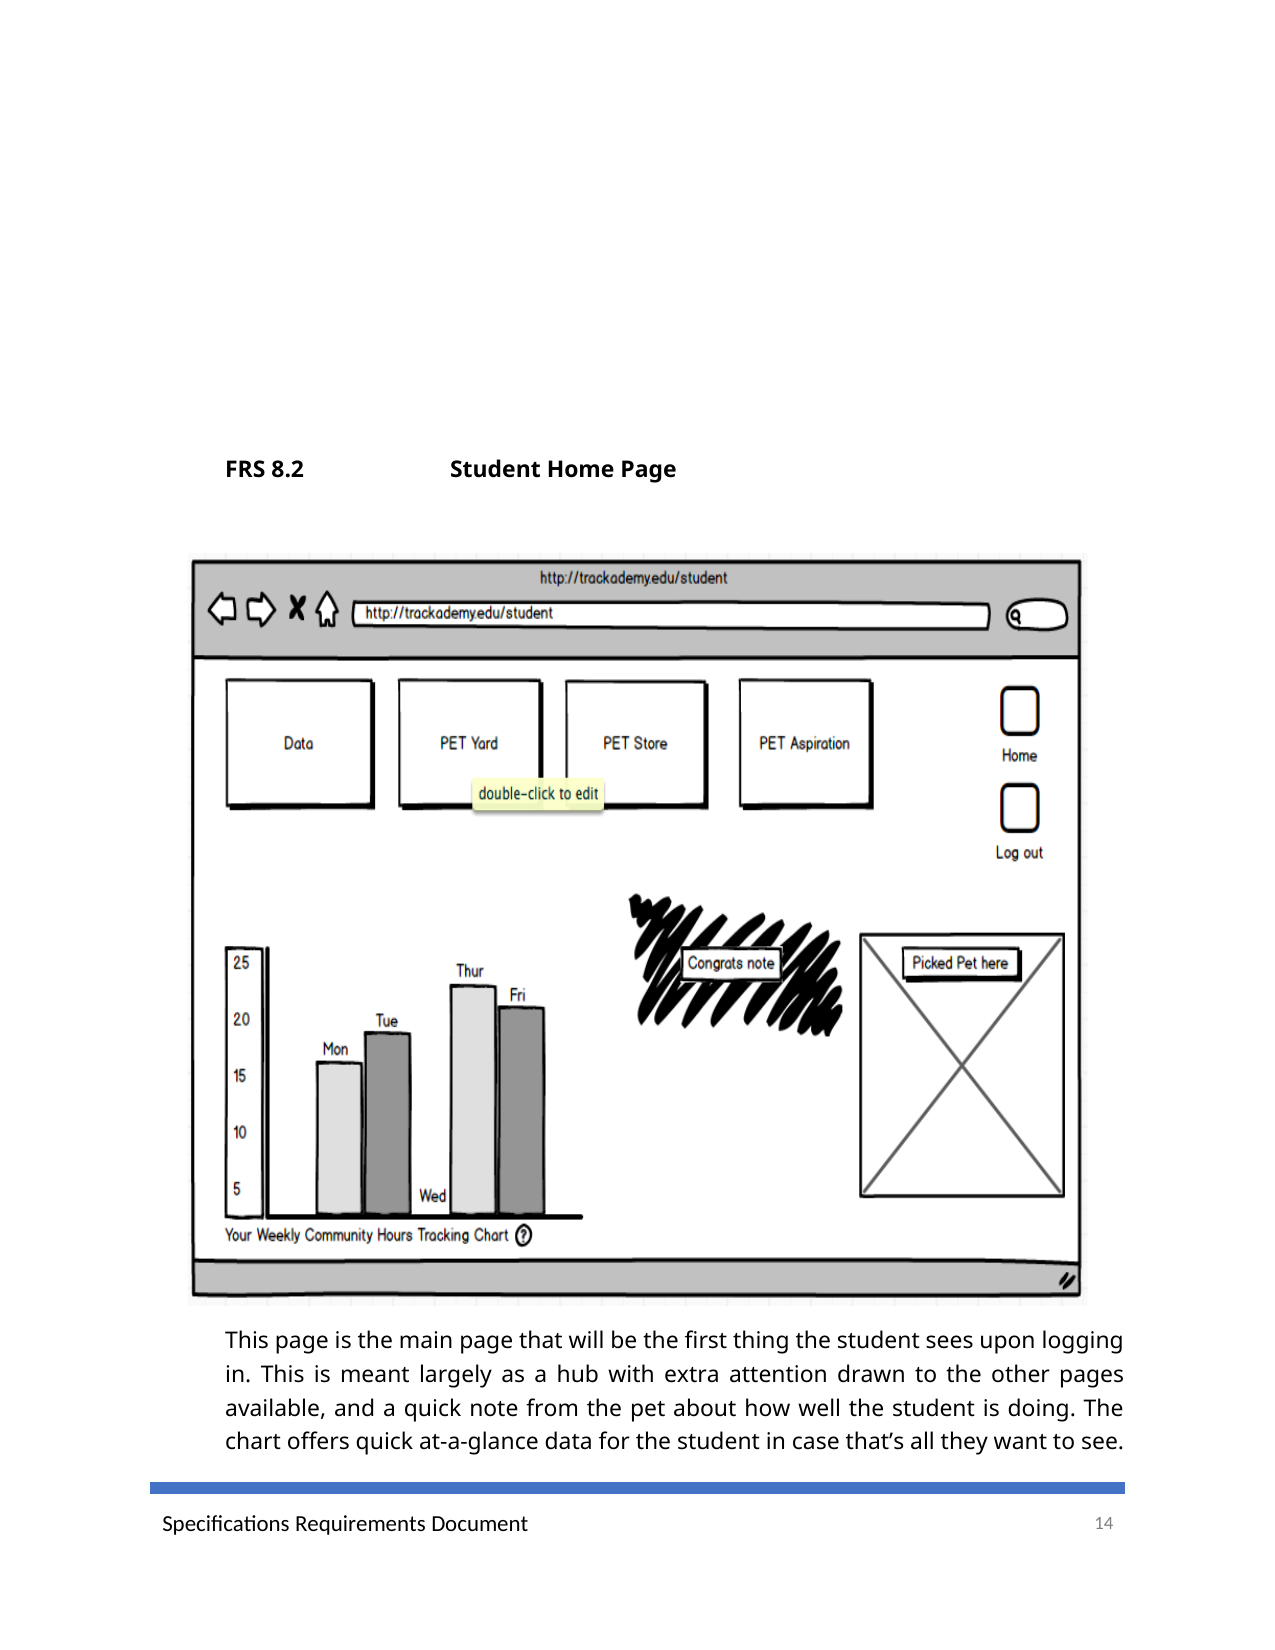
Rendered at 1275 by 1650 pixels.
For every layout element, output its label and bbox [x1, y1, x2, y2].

picture [187, 553, 1088, 1306]
